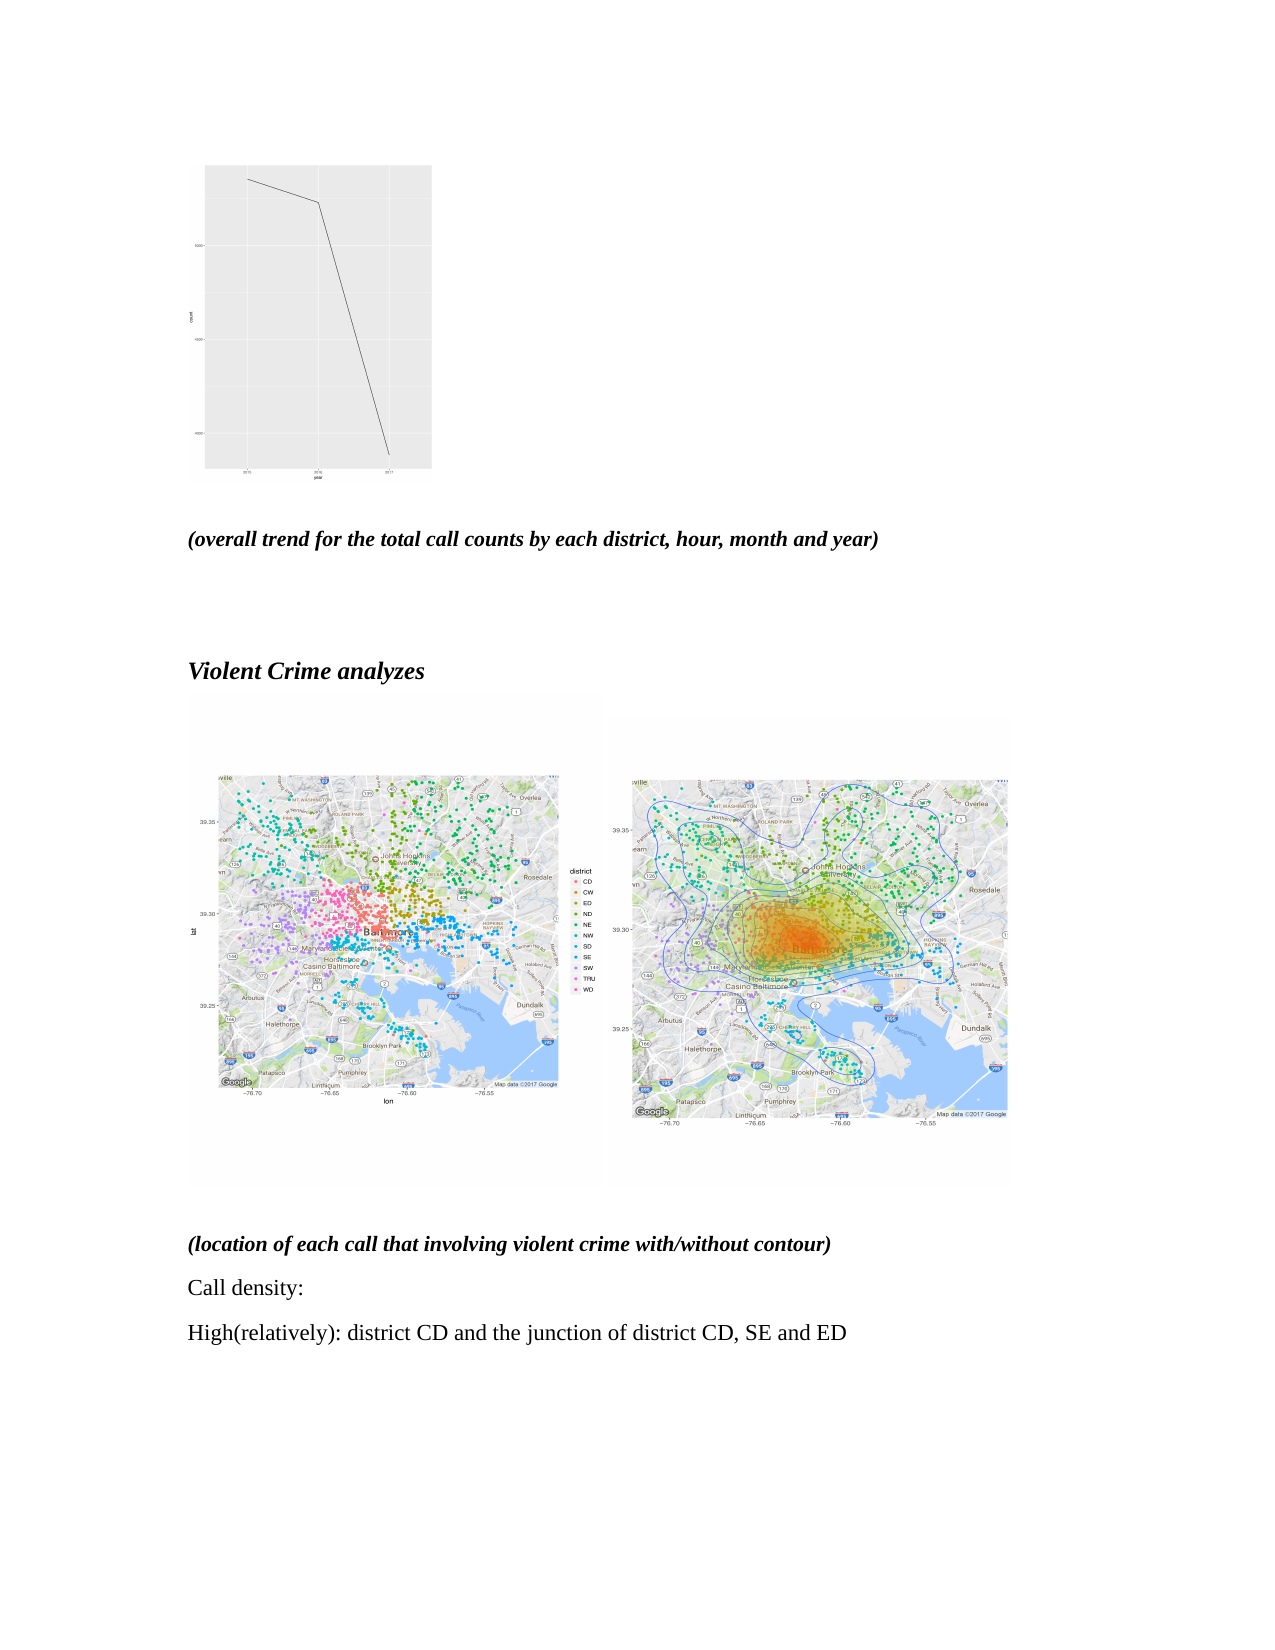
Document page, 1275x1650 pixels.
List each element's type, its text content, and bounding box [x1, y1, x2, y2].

text High(relatively): district CD and the junction of district CD, SE and ED [187, 1310, 1087, 1354]
text (location of each call that involving violent crime with/without contour) [187, 1222, 1087, 1266]
text Violent Crime analyzes [187, 649, 1087, 693]
text Call density: [187, 1266, 1087, 1310]
text (overall trend for the total call counts by each district, hour, month and year) [187, 517, 1087, 561]
picture [187, 164, 434, 482]
picture [187, 692, 603, 1187]
picture [609, 718, 1010, 1187]
